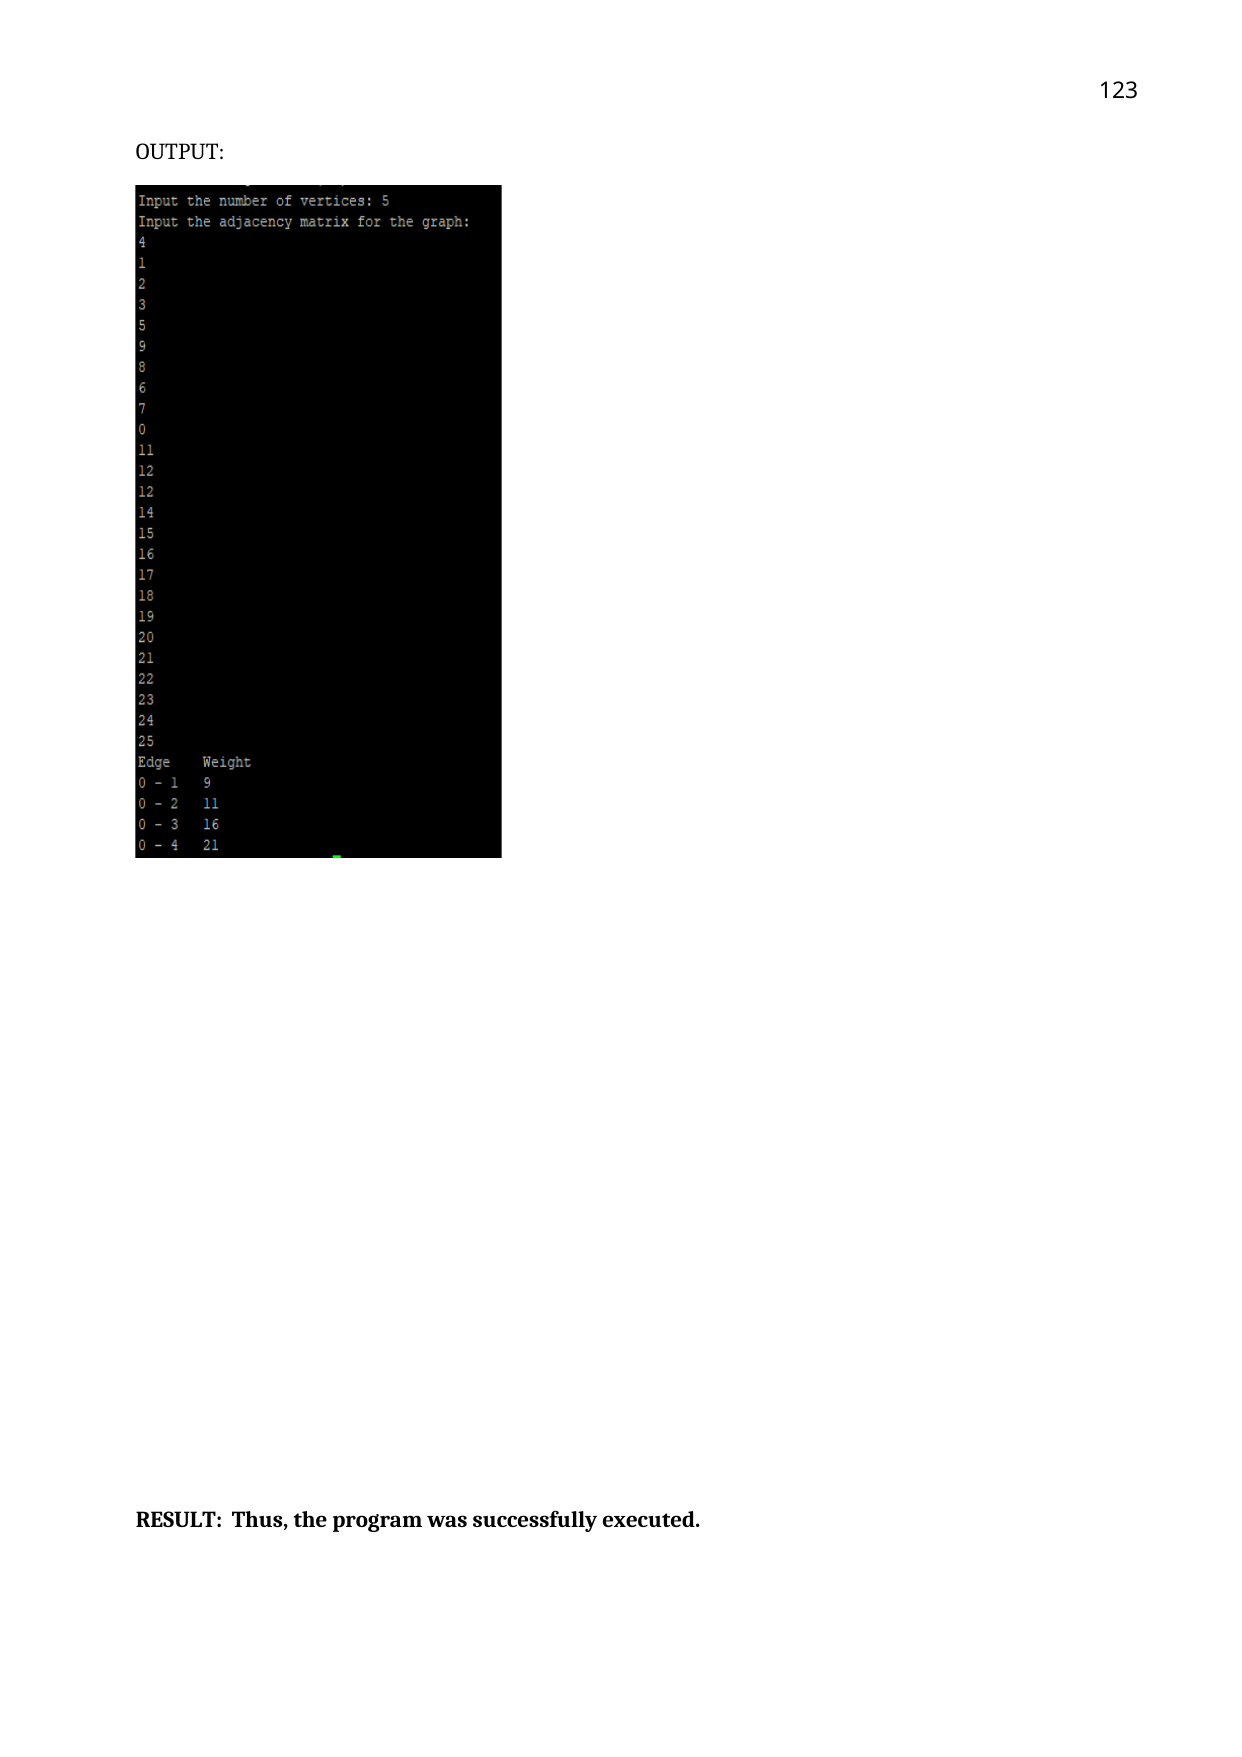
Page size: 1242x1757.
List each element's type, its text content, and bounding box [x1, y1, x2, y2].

text RESULT: Thus, the program was successfully executed. [136, 1507, 1162, 1533]
picture [135, 185, 502, 858]
text OUTPUT: [136, 139, 1162, 165]
